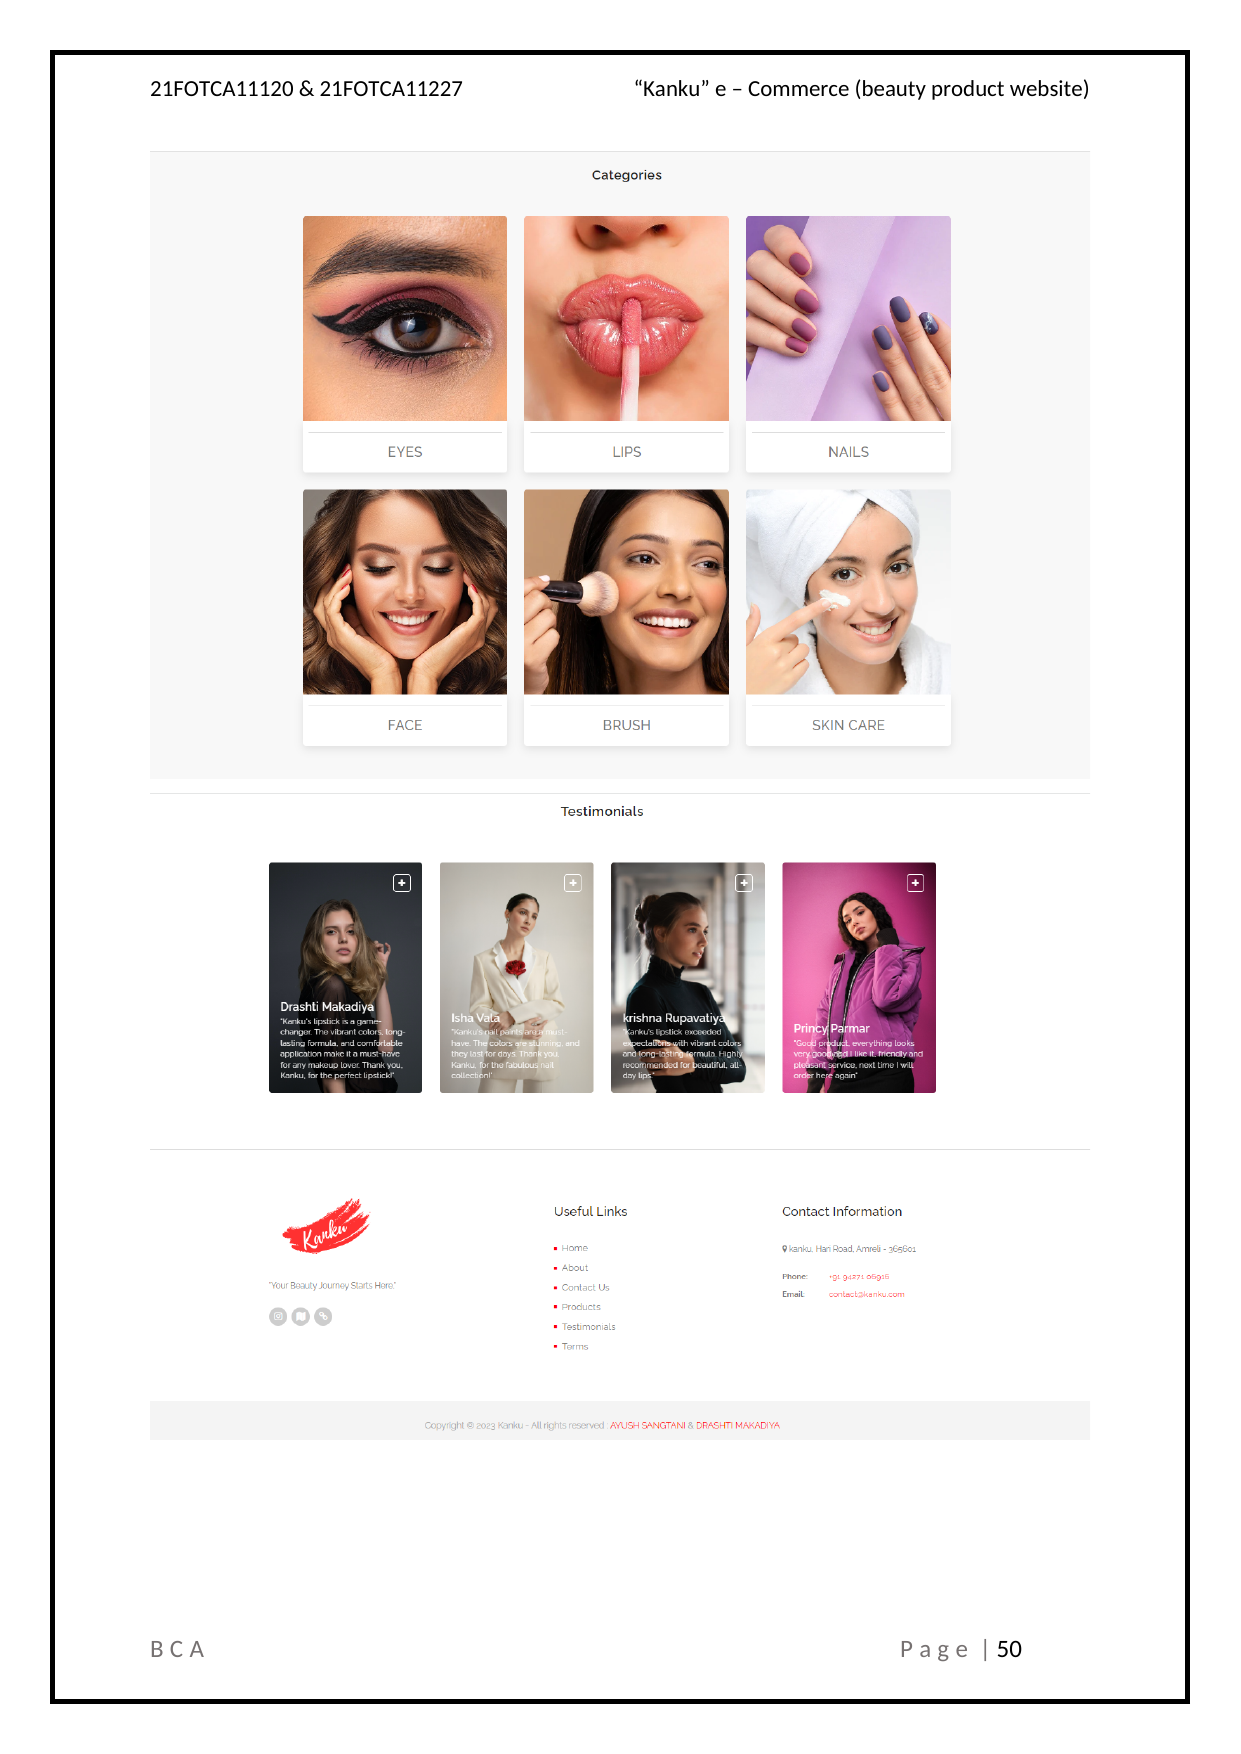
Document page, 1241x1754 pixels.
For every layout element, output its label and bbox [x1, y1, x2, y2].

picture [150, 792, 1091, 1440]
picture [150, 150, 1091, 779]
